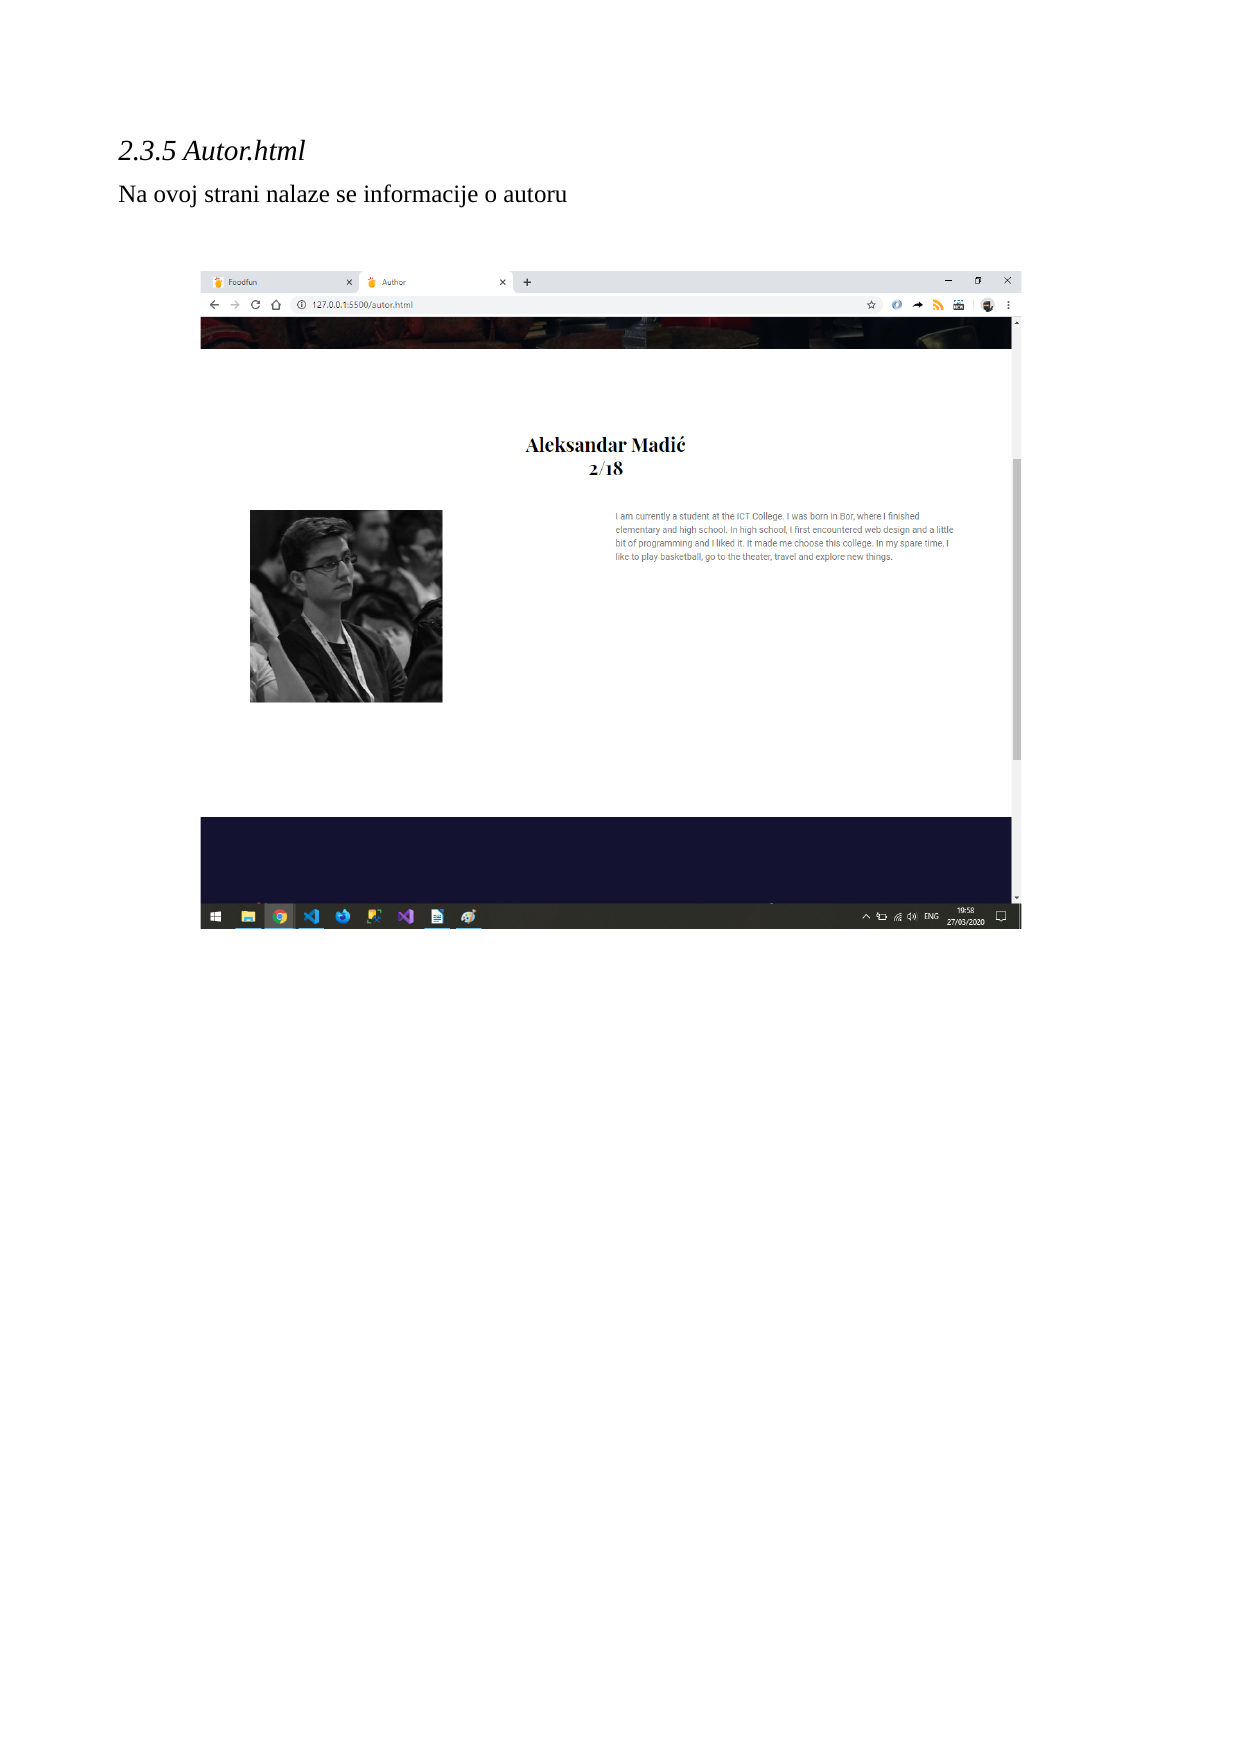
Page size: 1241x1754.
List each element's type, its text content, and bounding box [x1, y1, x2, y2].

subtitle 2.3.5 Autor.html [118, 133, 1122, 166]
picture [200, 271, 1022, 929]
text Na ovoj strani nalaze se informacije o autoru [118, 179, 1122, 207]
